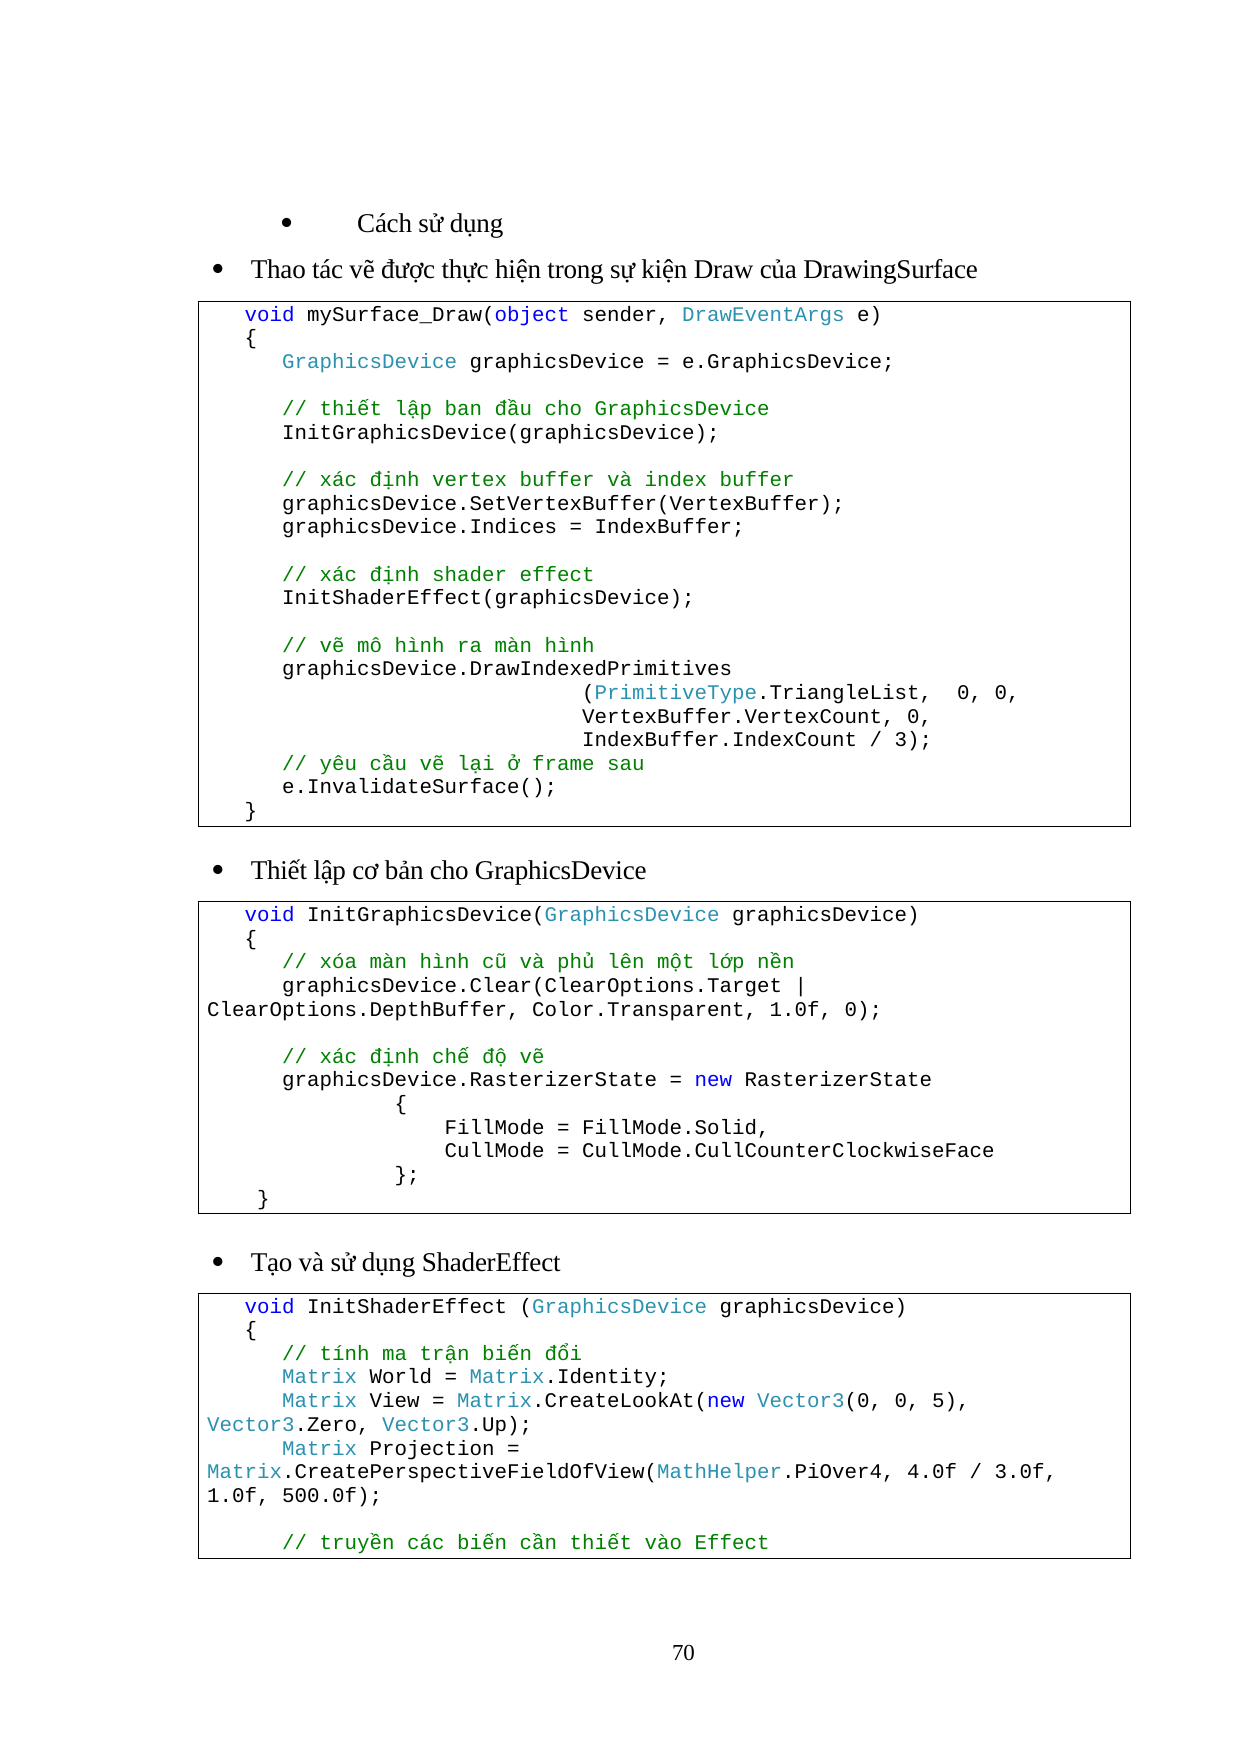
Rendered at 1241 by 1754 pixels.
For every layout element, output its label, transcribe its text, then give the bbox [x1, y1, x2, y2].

text graphicsDevice.SetVertexBuffer(VertexBuffer); [207, 493, 1122, 516]
text // tính ma trận biến đổi [207, 1343, 1122, 1367]
list Thao tác vẽ được thực hiện trong sự kiện Draw của DrawingSurface [213, 254, 1122, 285]
text // xác định chế độ vẽ [207, 1046, 1122, 1069]
text void mySurface_Draw(object sender, DrawEventArgs e) [199, 302, 1130, 327]
text e.InvalidateSurface(); [207, 777, 1122, 797]
text Cách sử dụng [244, 207, 1122, 238]
text // xác định vertex buffer và index buffer [207, 469, 1122, 493]
text { [207, 327, 1122, 351]
text GraphicsDevice graphicsDevice = e.GraphicsDevice; [207, 351, 1122, 374]
text Matrix World = Matrix.Identity; [207, 1367, 1122, 1390]
text } [199, 1184, 1130, 1213]
text { [207, 1093, 1122, 1117]
text InitShaderEffect(graphicsDevice); [207, 587, 1122, 611]
text (PrimitiveType.TriangleList, 0, 0, [207, 682, 1122, 706]
text graphicsDevice.RasterizerState = new RasterizerState [207, 1069, 1122, 1093]
text graphicsDevice.Clear(ClearOptions.Target | ClearOptions.DepthBuffer, Color.Transparent, 1.0f, 0); [207, 975, 1122, 1022]
text }; [207, 1164, 1122, 1184]
text void InitShaderEffect (GraphicsDevice graphicsDevice) [199, 1294, 1130, 1319]
text // vẽ mô hình ra màn hình [207, 635, 1122, 658]
text // truyền các biến cần thiết vào Effect [199, 1529, 1130, 1558]
text // yêu cầu vẽ lại ở frame sau [207, 753, 1122, 777]
text { [207, 1319, 1122, 1343]
list Thiết lập cơ bản cho GraphicsDevice [213, 854, 1122, 885]
text graphicsDevice.Indices = IndexBuffer; [207, 516, 1122, 540]
text // thiết lập ban đầu cho GraphicsDevice [207, 398, 1122, 422]
list Tạo và sử dụng ShaderEffect [213, 1246, 1122, 1277]
text // xóa màn hình cũ và phủ lên một lớp nền [207, 951, 1122, 975]
text CullMode = CullMode.CullCounterClockwiseFace [207, 1140, 1122, 1164]
text // xác định shader effect [207, 564, 1122, 587]
text FillMode = FillMode.Solid, [207, 1117, 1122, 1140]
text void InitGraphicsDevice(GraphicsDevice graphicsDevice) [199, 902, 1130, 928]
text InitGraphicsDevice(graphicsDevice); [207, 422, 1122, 446]
text VertexBuffer.VertexCount, 0, [207, 706, 1122, 729]
text IndexBuffer.IndexCount / 3); [207, 729, 1122, 753]
text Matrix View = Matrix.CreateLookAt(new Vector3(0, 0, 5), Vector3.Zero, Vector3.Up); [207, 1390, 1122, 1437]
text } [199, 797, 1130, 826]
text Matrix Projection = Matrix.CreatePerspectiveFieldOfView(MathHelper.PiOver4, 4.0f / 3.0f, 1.0f, 500.0f); [207, 1437, 1122, 1508]
text graphicsDevice.DrawIndexedPrimitives [207, 658, 1122, 682]
text { [207, 928, 1122, 951]
